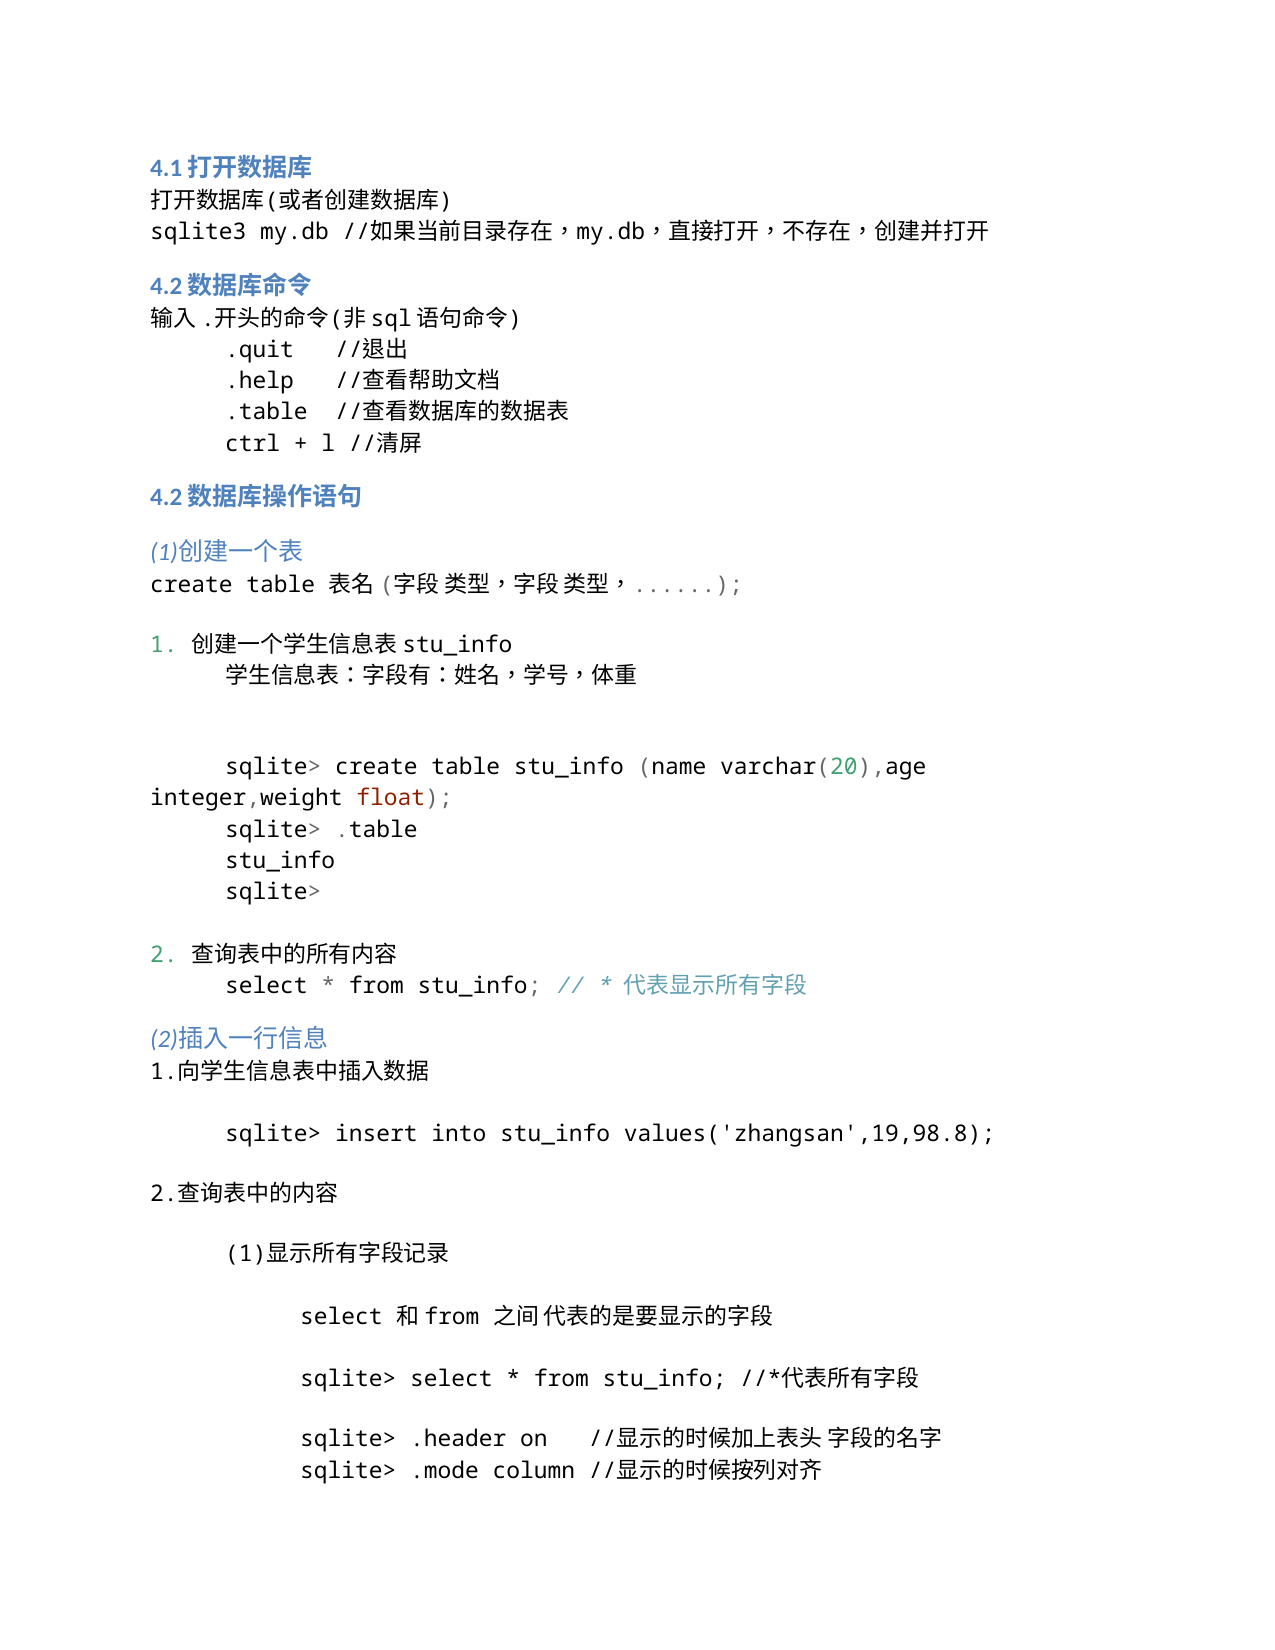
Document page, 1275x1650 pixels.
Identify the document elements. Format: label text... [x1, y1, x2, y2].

subtitle 4.2 数据库操作语句 [150, 478, 1125, 513]
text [150, 1055, 1125, 1485]
subtitle 4.2 数据库命令 [150, 267, 1125, 301]
subtitle (2)插入一行信息 [150, 1021, 1125, 1055]
text 打开数据库(或者创建数据库) sqlite3 my.db //如果当前目录存在，my.db，直接打开，不存在，创建并打开 [150, 184, 1125, 247]
text create table 表名 (字段 类型，字段 类型，......); 1. 创建一个学生信息表stu_info 学生信息表：字段有：姓名，学号，体重 sqlite> create table stu_info (name varchar(20),age integer,weight float); sqlite> .table stu_info sqlite> 2. 查询表中的所有内容 select * from stu_info; // * 代表显示所有字段 [150, 567, 1125, 1000]
text 输入 .开头的命令(非sql语句命令) .quit //退出 .help //查看帮助文档 .table //查看数据库的数据表 ctrl + l //清屏 [150, 301, 1125, 458]
subtitle 4.1 打开数据库 [150, 150, 1125, 184]
subtitle (1)创建一个表 [150, 533, 1125, 567]
